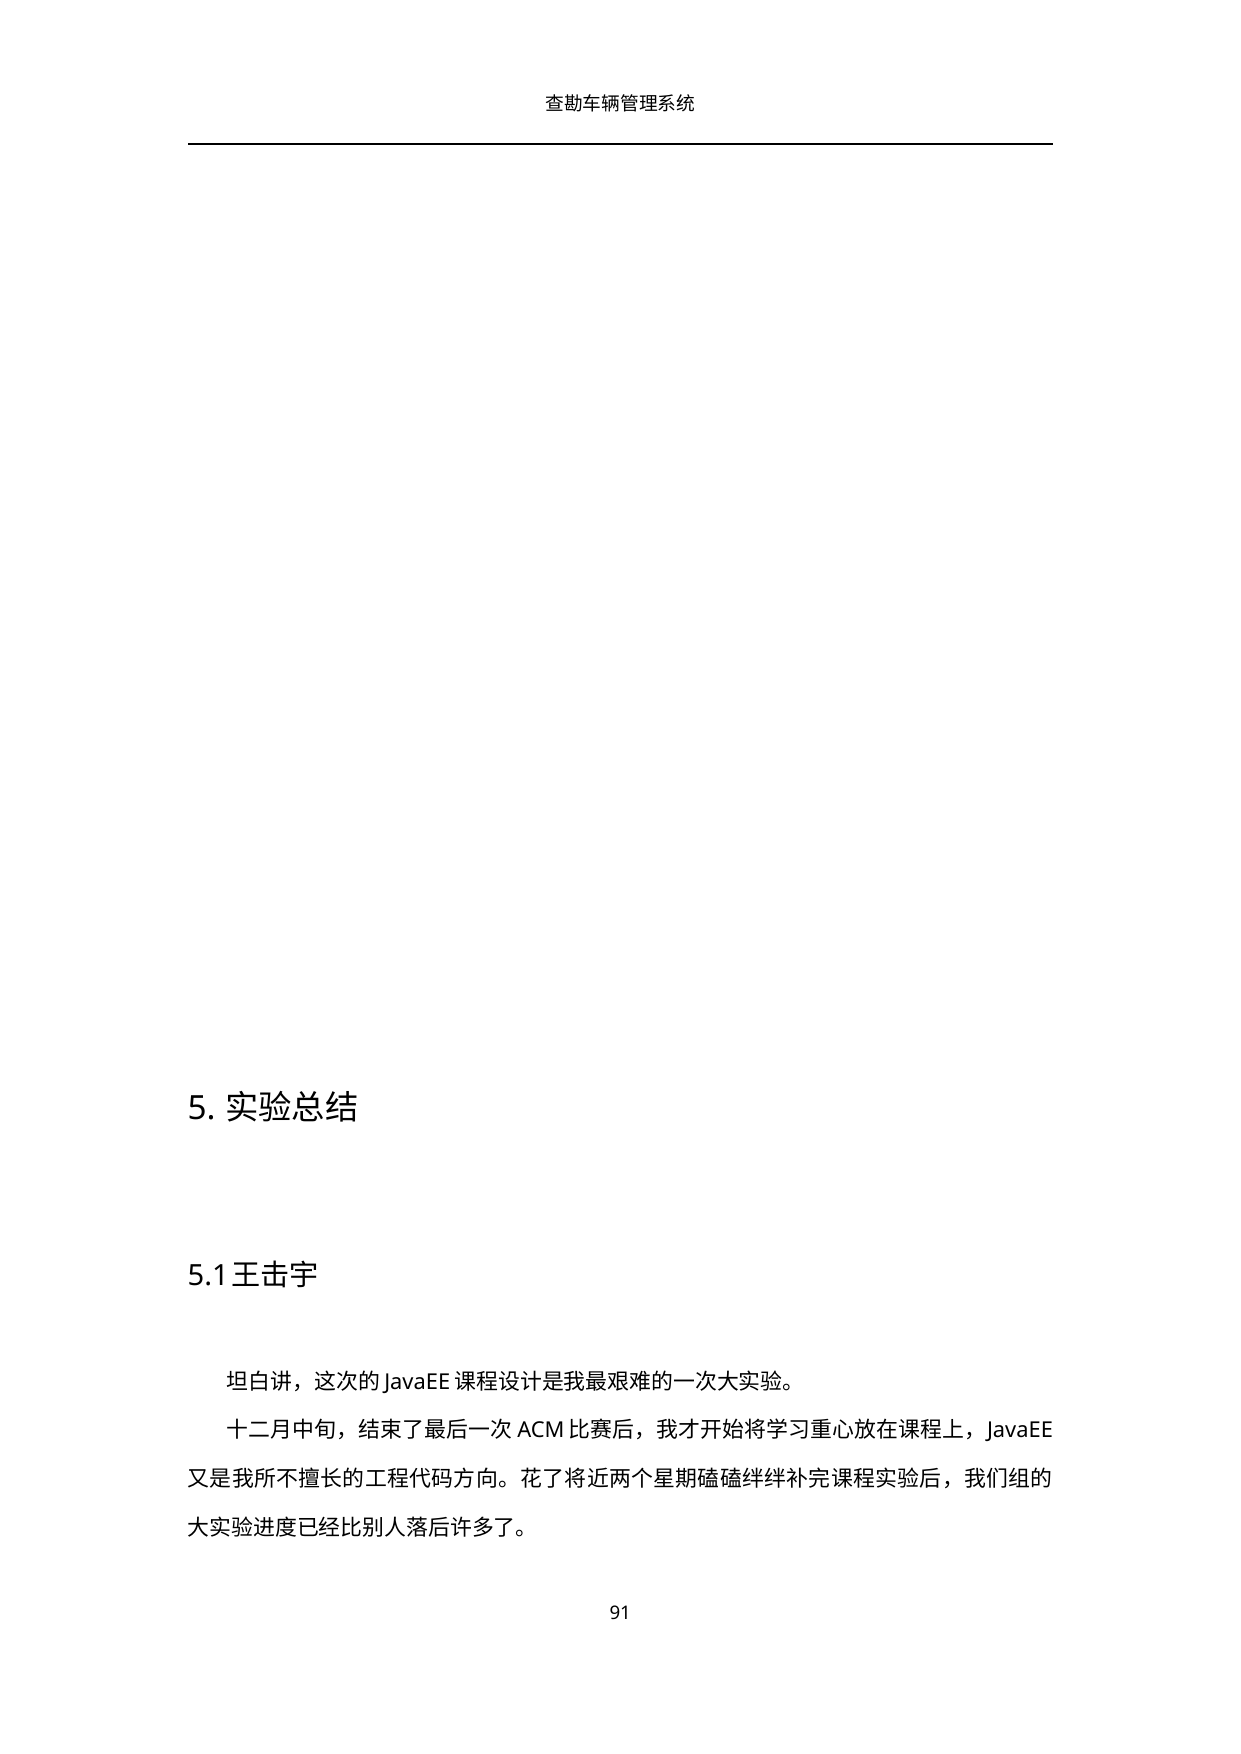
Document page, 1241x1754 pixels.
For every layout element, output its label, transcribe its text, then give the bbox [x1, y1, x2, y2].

text 十二月中旬，结束了最后一次ACM比赛后，我才开始将学习重心放在课程上，JavaEE又是我所不擅长的工程代码方向。花了将近两个星期磕磕绊绊补完课程实验后，我们组的大实验进度已经比别人落后许多了。 [187, 1412, 1053, 1542]
subtitle 王击宇 [187, 1240, 1053, 1305]
subtitle 实验总结 [187, 1073, 1053, 1138]
text 坦白讲，这次的JavaEE课程设计是我最艰难的一次大实验。 [227, 1363, 1053, 1396]
